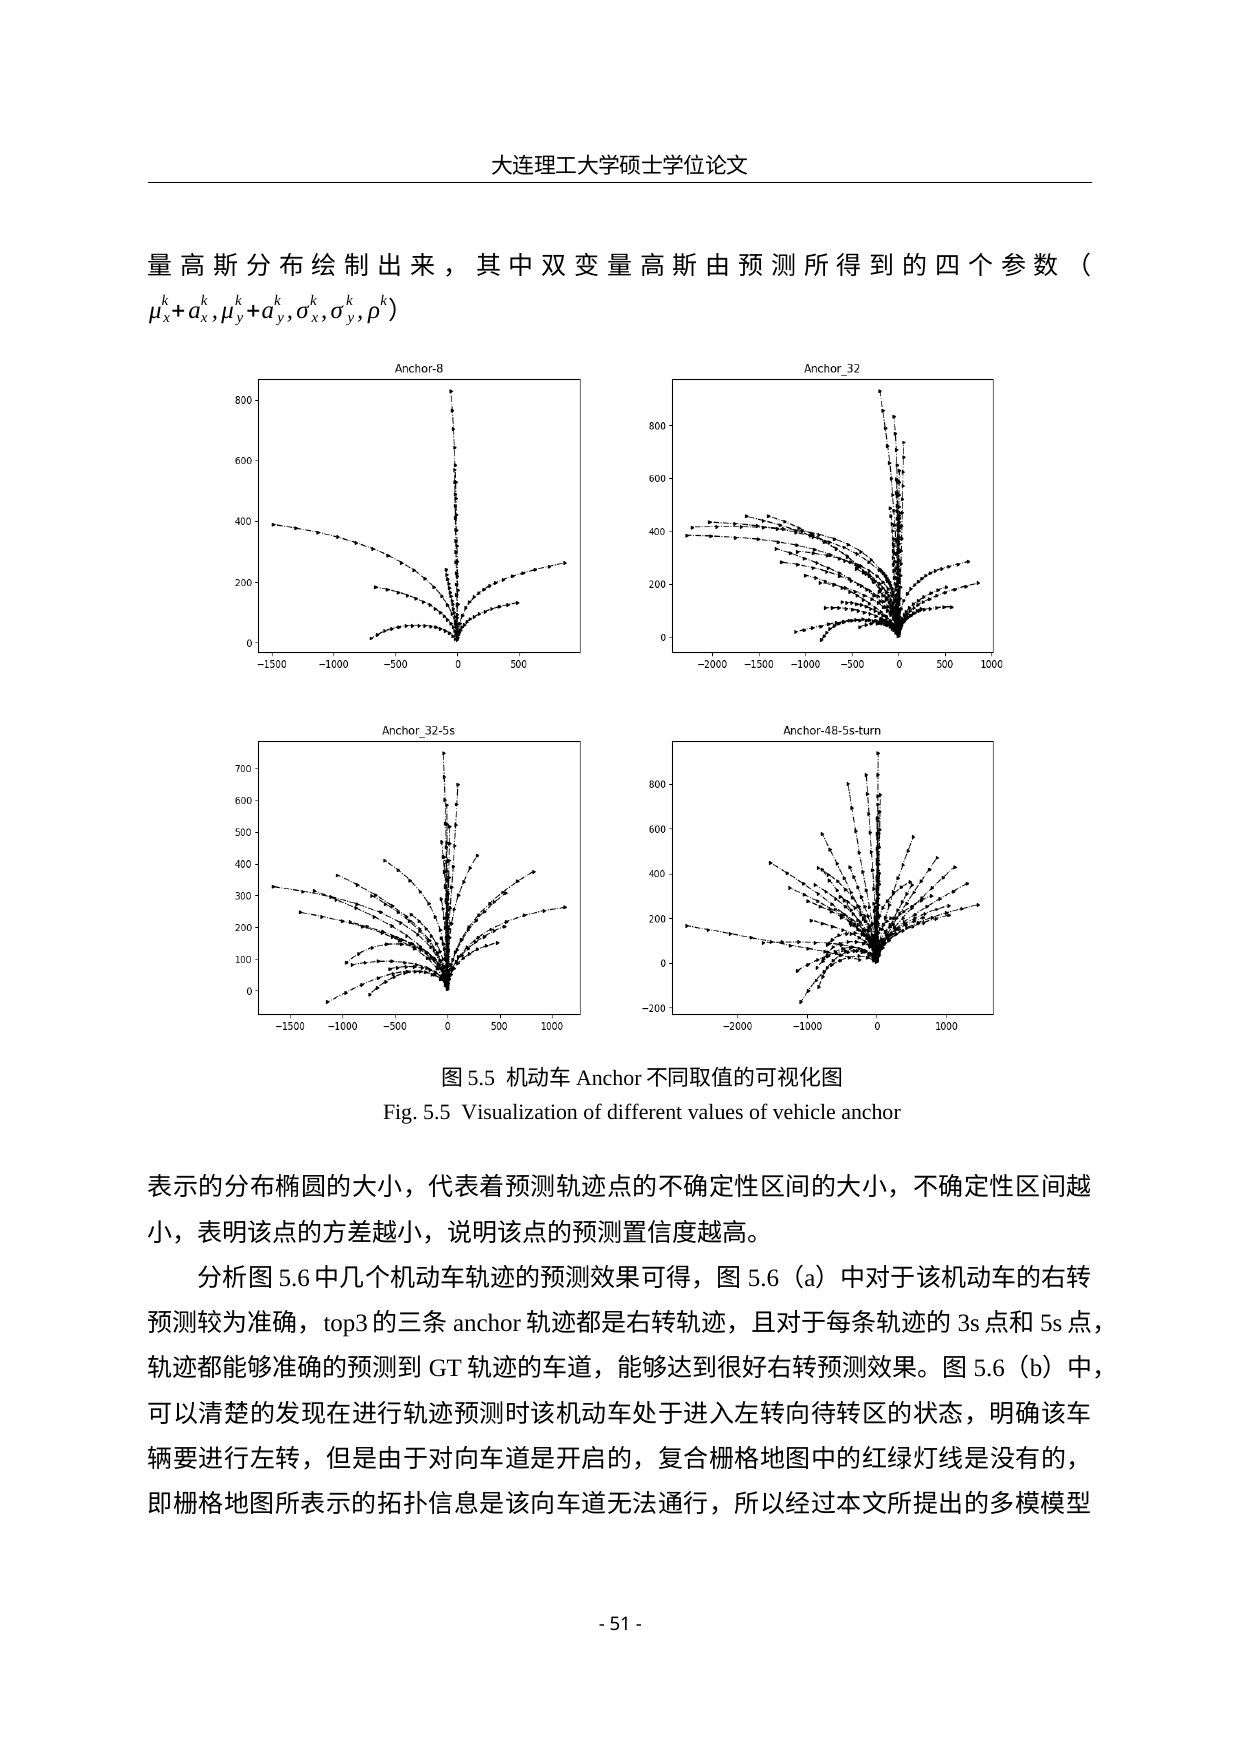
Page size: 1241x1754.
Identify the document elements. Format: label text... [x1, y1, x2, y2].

picture [206, 336, 1034, 691]
text 图5.5 机动车Anchor不同取值的可视化图 [148, 1060, 1092, 1091]
picture [206, 698, 1034, 1053]
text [148, 1257, 1092, 1520]
text 表示的分布椭圆的大小，代表着预测轨迹点的不确定性区间的大小，不确定性区间越小，表明该点的方差越小，说明该点的预测置信度越高。 [148, 1167, 1092, 1248]
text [148, 246, 1092, 327]
text Fig. 5.5 Visualization of different values of vehicle anchor [148, 1099, 1092, 1124]
